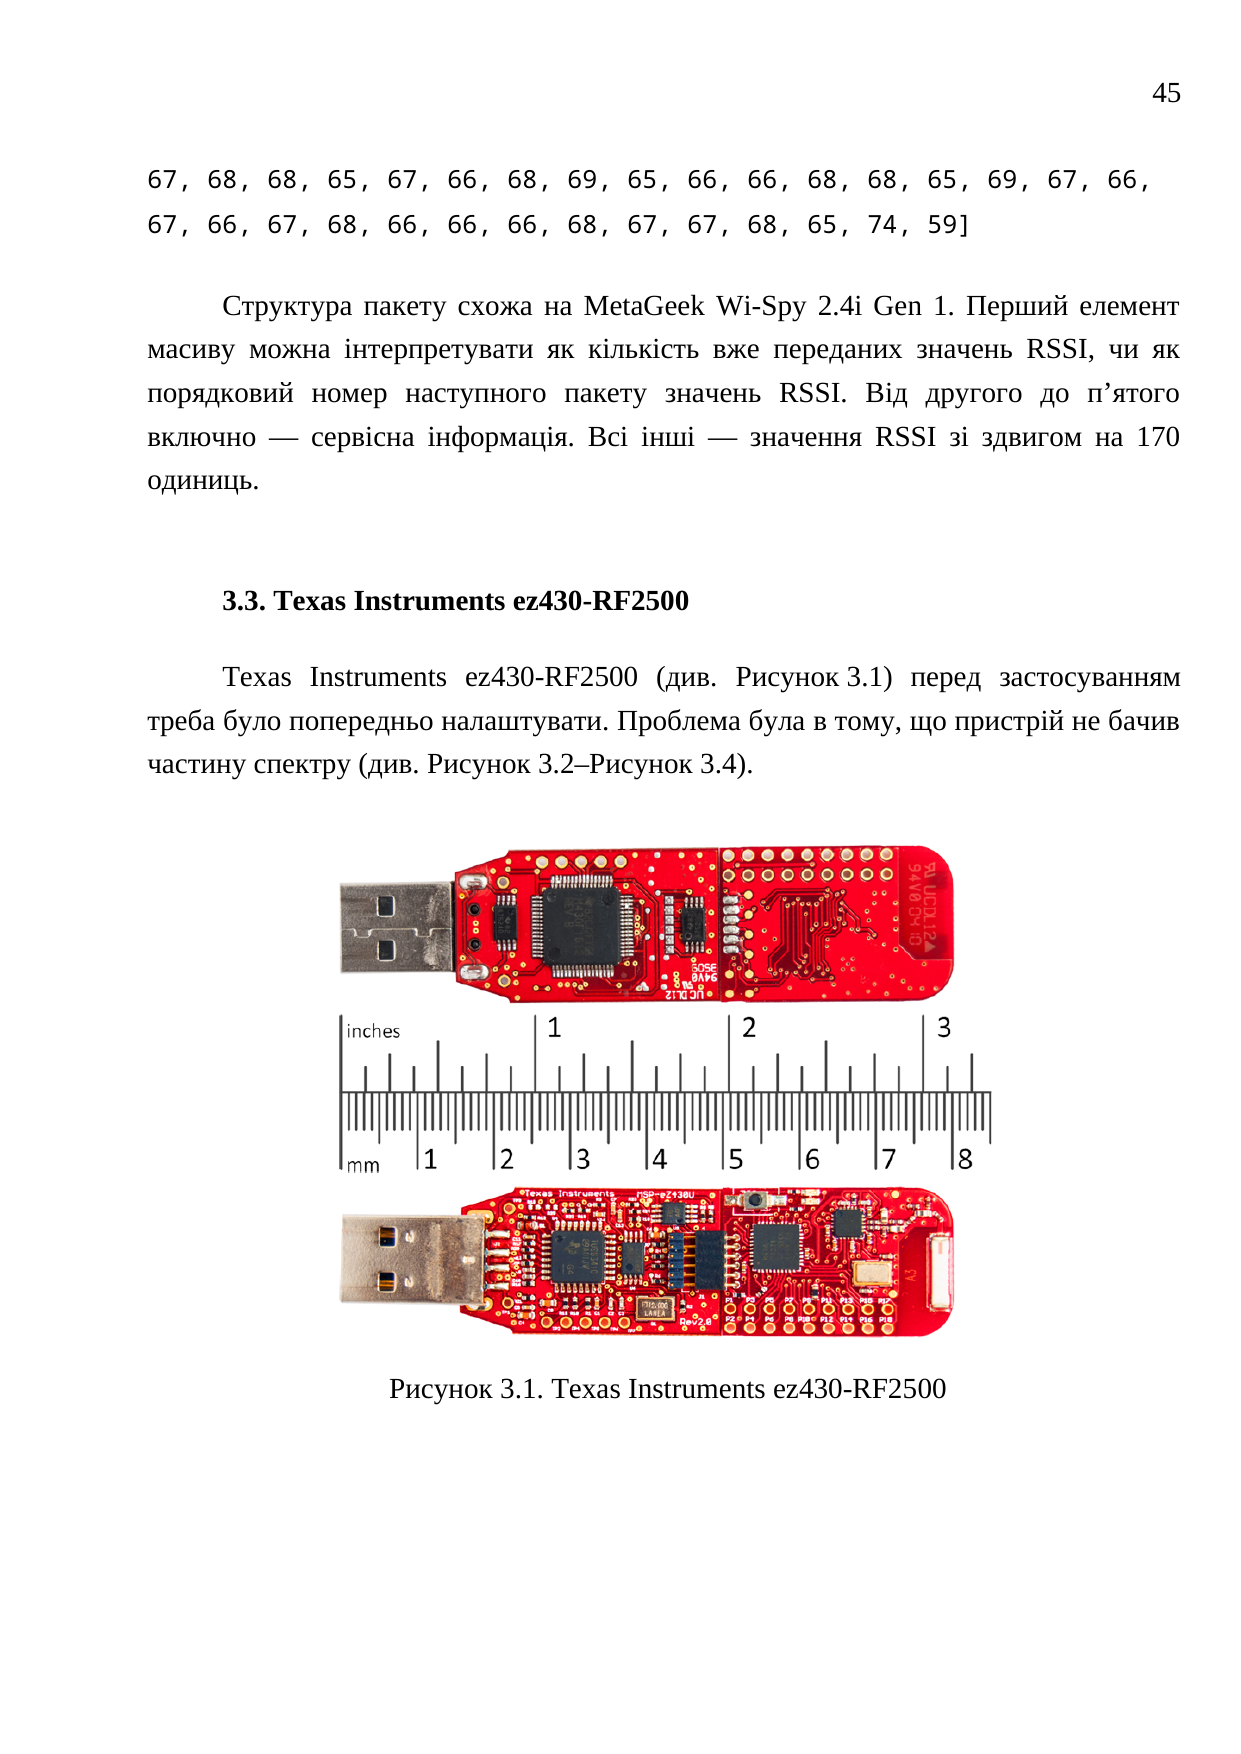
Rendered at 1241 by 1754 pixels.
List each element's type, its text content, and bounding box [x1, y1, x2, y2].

picture [336, 827, 992, 1362]
text Структура пакету схожа на MetaGeek Wi-Spy 2.4i Gen 1. Перший елемент масиву можна інтерпретувати як кількість вже переданих значень RSSI, чи як порядковий номер наступного пакету значень RSSI. Від другого до п’ятого включно — сервісна інформація. Всі інші — значення RSSI зі здвигом на 170 одиниць. [147, 288, 1181, 496]
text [147, 162, 1181, 240]
text Texas Instruments ez430-RF2500 [222, 583, 1181, 616]
text Texas Instruments ez430-RF2500 (див. рисунок 3.5) перед застосуванням треба було попередньо налаштувати. Проблема була в тому, що пристрій не бачив частину спектру (див. рисуноки 3.6– 3.8). [147, 659, 1181, 780]
text Texas Instruments ez430-RF2500 [88, 1371, 1181, 1405]
